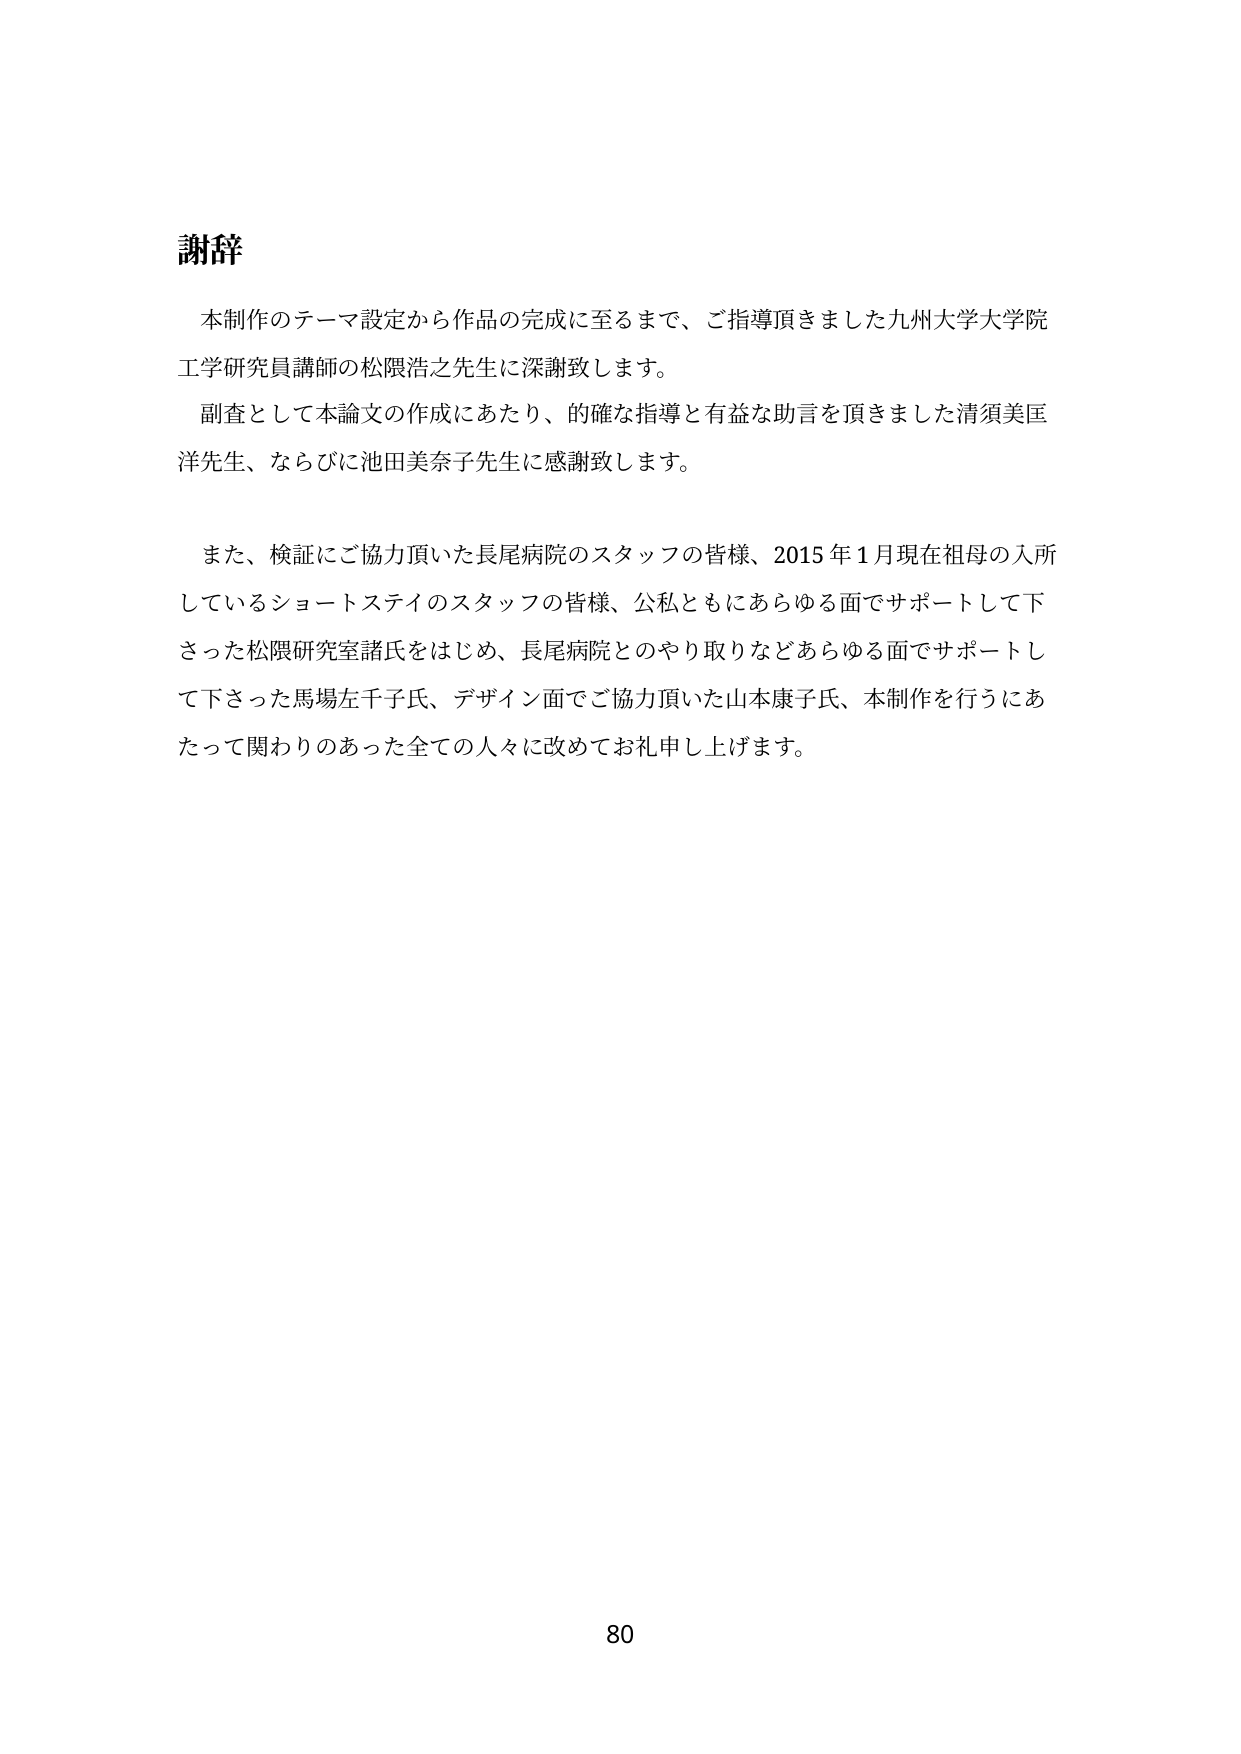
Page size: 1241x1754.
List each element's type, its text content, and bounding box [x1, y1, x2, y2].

text 本制作のテーマ設定から作品の完成に至るまで、ご指導頂きました九州大学大学院工学研究員講師の松隈浩之先生に深謝致します。 [177, 297, 1063, 387]
text 謝辞 [177, 207, 1063, 290]
text 副査として本論文の作成にあたり、的確な指導と有益な助言を頂きました清須美匡洋先生、ならびに池田美奈子先生に感謝致します。 [177, 392, 1063, 481]
text また、検証にご協力頂いた長尾病院のスタッフの皆様、2015年1月現在祖母の入所しているショートステイのスタッフの皆様、公私ともにあらゆる面でサポートして下さった松隈研究室諸氏をはじめ、長尾病院とのやり取りなどあらゆる面でサポートして下さった馬場左千子氏、デザイン面でご協力頂いた山本康子氏、本制作を行うにあたって関わりのあった全ての人々に改めてお礼申し上げます。 [177, 533, 1063, 766]
